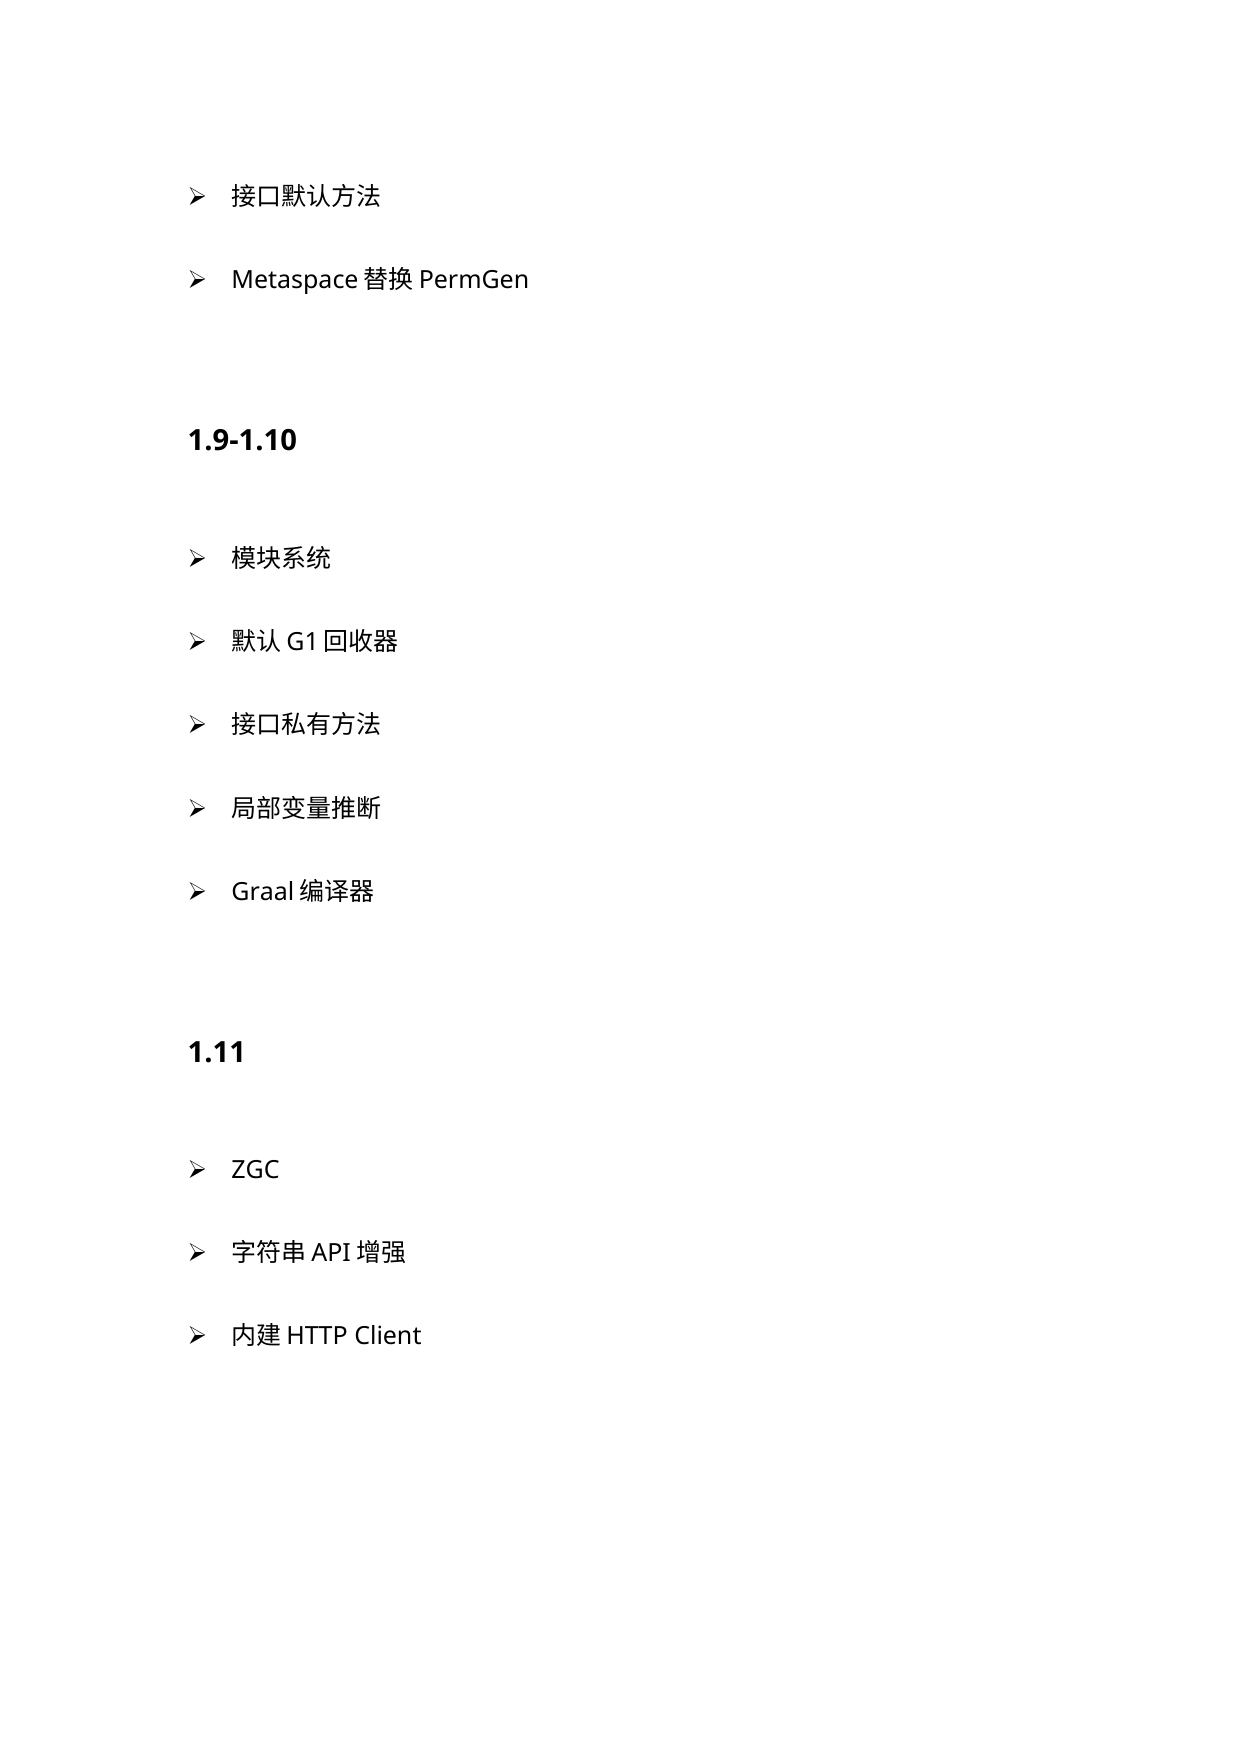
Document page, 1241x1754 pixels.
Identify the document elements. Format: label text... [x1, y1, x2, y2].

list 字符串API增强 [187, 1218, 1053, 1283]
list ZGC [187, 1136, 1053, 1201]
list 默认G1回收器 [187, 607, 1053, 672]
list 接口默认方法 [187, 162, 1053, 227]
list 局部变量推断 [187, 774, 1053, 839]
list 接口私有方法 [187, 691, 1053, 756]
list 内建HTTP Client [187, 1301, 1053, 1366]
subtitle 1.11 [187, 1018, 1053, 1083]
list Graal编译器 [187, 857, 1053, 922]
subtitle 1.9-1.10 [187, 407, 1053, 472]
list 模块系统 [187, 524, 1053, 589]
list Metaspace替换PermGen [187, 245, 1053, 310]
